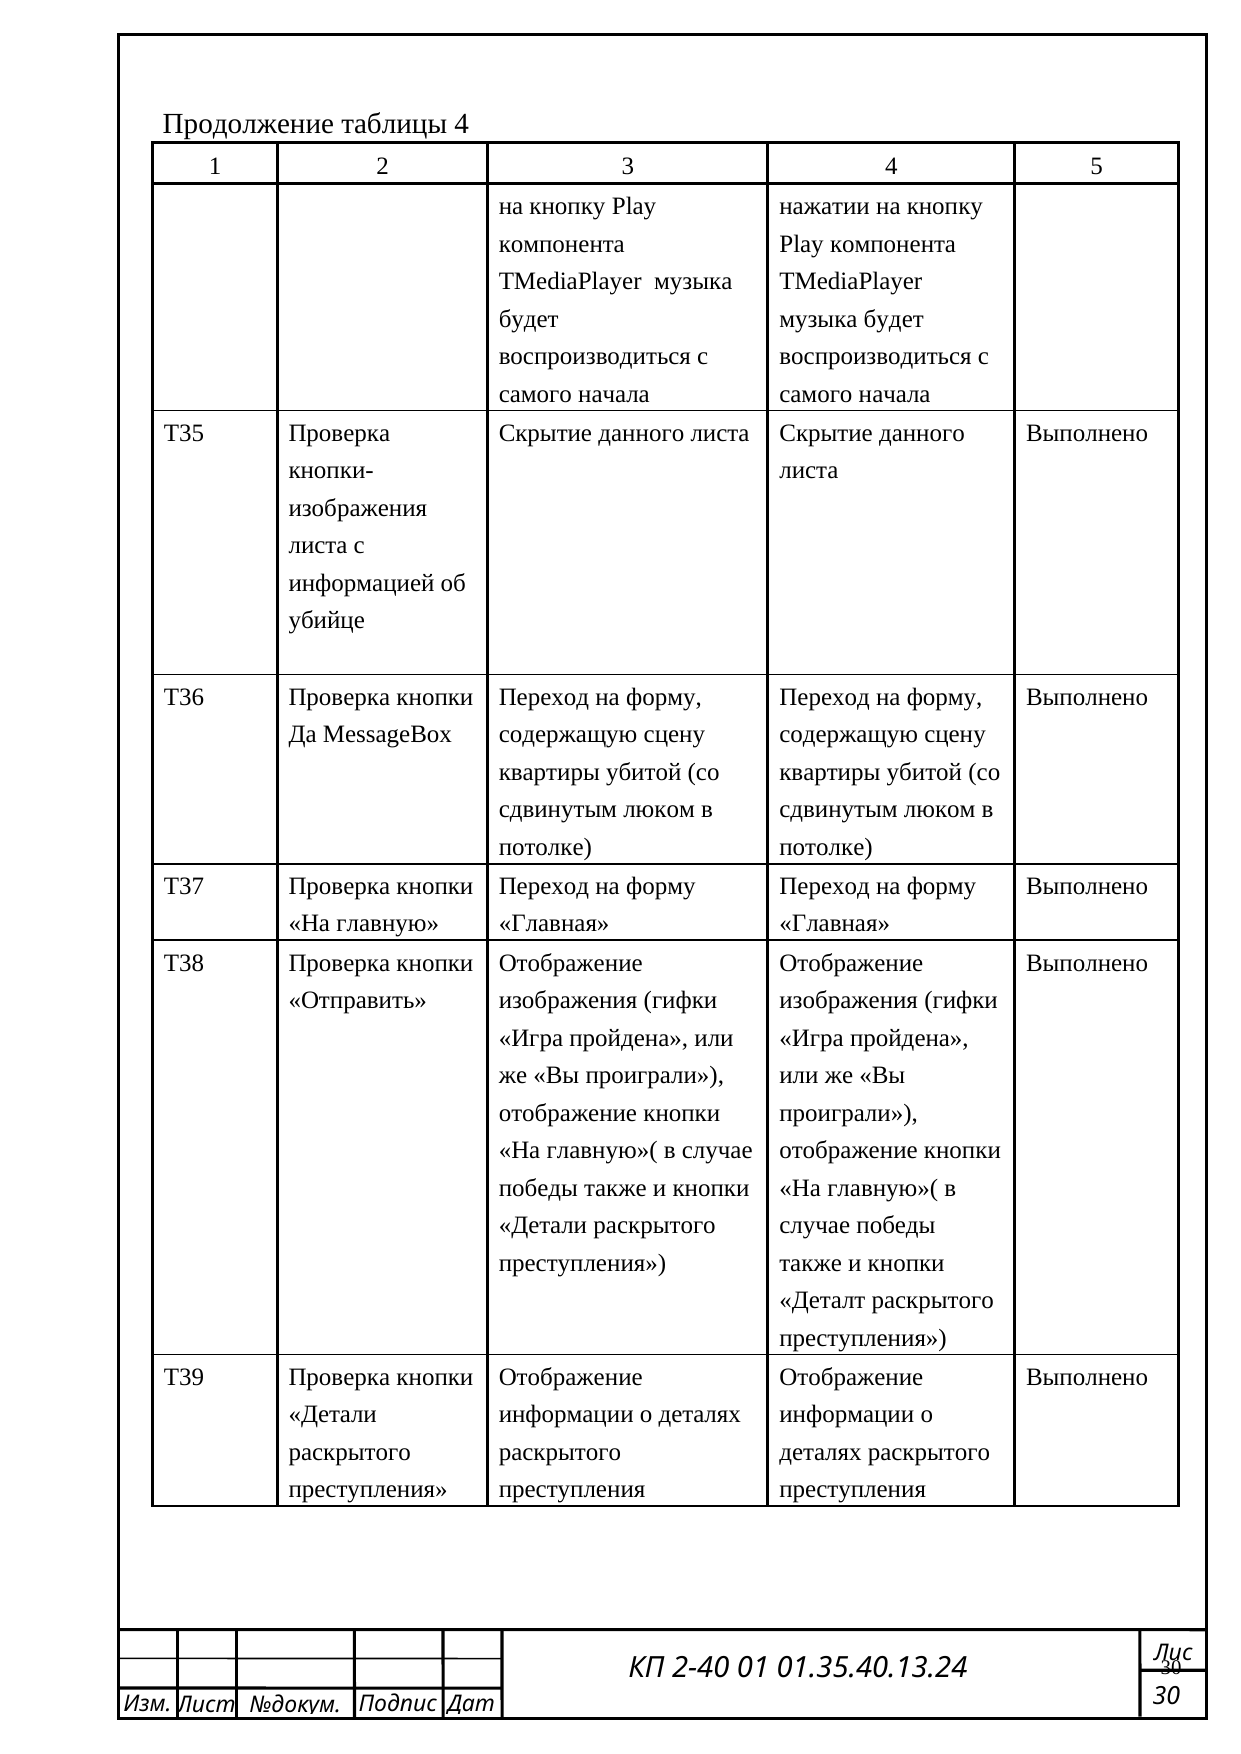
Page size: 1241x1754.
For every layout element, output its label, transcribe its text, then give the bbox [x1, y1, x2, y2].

table_cell [1016, 185, 1177, 410]
table_cell 5 [1016, 144, 1177, 182]
table_cell [154, 185, 276, 410]
table_cell Отображение информации о деталях раскрытого преступления [489, 1355, 766, 1505]
table_cell Т37 [154, 865, 276, 939]
table_cell 3 [489, 144, 766, 182]
table_cell на кнопку Play компонента TMediaPlayer музыка будет воспроизводиться с самого начала [489, 185, 766, 410]
table_cell Выполнено [1016, 941, 1177, 1353]
table_cell Переход на форму, содержащую сцену квартиры убитой (со сдвинутым люком в потолке) [769, 675, 1013, 863]
table_cell 4 [769, 144, 1013, 182]
table_cell Переход на форму, содержащую сцену квартиры убитой (со сдвинутым люком в потолке) [489, 675, 766, 863]
table_cell нажатии на кнопку Play компонента TMediaPlayer музыка будет воспроизводиться с самого начала [769, 185, 1013, 410]
table_cell Отображение изображения (гифки «Игра пройдена», или же «Вы проиграли»), отображение кнопки «На главную»( в случае победы также и кнопки «Деталт раскрытого преступления») [769, 941, 1013, 1353]
table_cell Скрытие данного листа [769, 411, 1013, 674]
table_cell Выполнено [1016, 675, 1177, 863]
table_cell 1 [154, 144, 276, 182]
table_cell Т36 [154, 675, 276, 863]
table_cell Отображение изображения (гифки «Игра пройдена», или же «Вы проиграли»), отображение кнопки «На главную»( в случае победы также и кнопки «Детали раскрытого преступления») [489, 941, 766, 1353]
table_header Продолжение таблицы 4 [153, 104, 1178, 141]
table_cell Проверка кнопки-изображения листа с информацией об убийце [279, 411, 486, 674]
table_cell Проверка кнопки Да MessageBox [279, 675, 486, 863]
table_cell Выполнено [1016, 1355, 1177, 1505]
table_cell Т39 [154, 1355, 276, 1505]
table_cell Проверка кнопки «Детали раскрытого преступления» [279, 1355, 486, 1505]
table_cell Скрытие данного листа [489, 411, 766, 674]
table_cell [279, 185, 486, 410]
table_cell Переход на форму «Главная» [489, 865, 766, 939]
table_cell Проверка кнопки «Отправить» [279, 941, 486, 1353]
table_cell Переход на форму «Главная» [769, 865, 1013, 939]
table_cell Т38 [154, 941, 276, 1353]
table_cell Т35 [154, 411, 276, 674]
table_cell Выполнено [1016, 865, 1177, 939]
table_cell Выполнено [1016, 411, 1177, 674]
table_cell Отображение информации о деталях раскрытого преступления [769, 1355, 1013, 1505]
table_cell 2 [279, 144, 486, 182]
table_cell Проверка кнопки «На главную» [279, 865, 486, 939]
